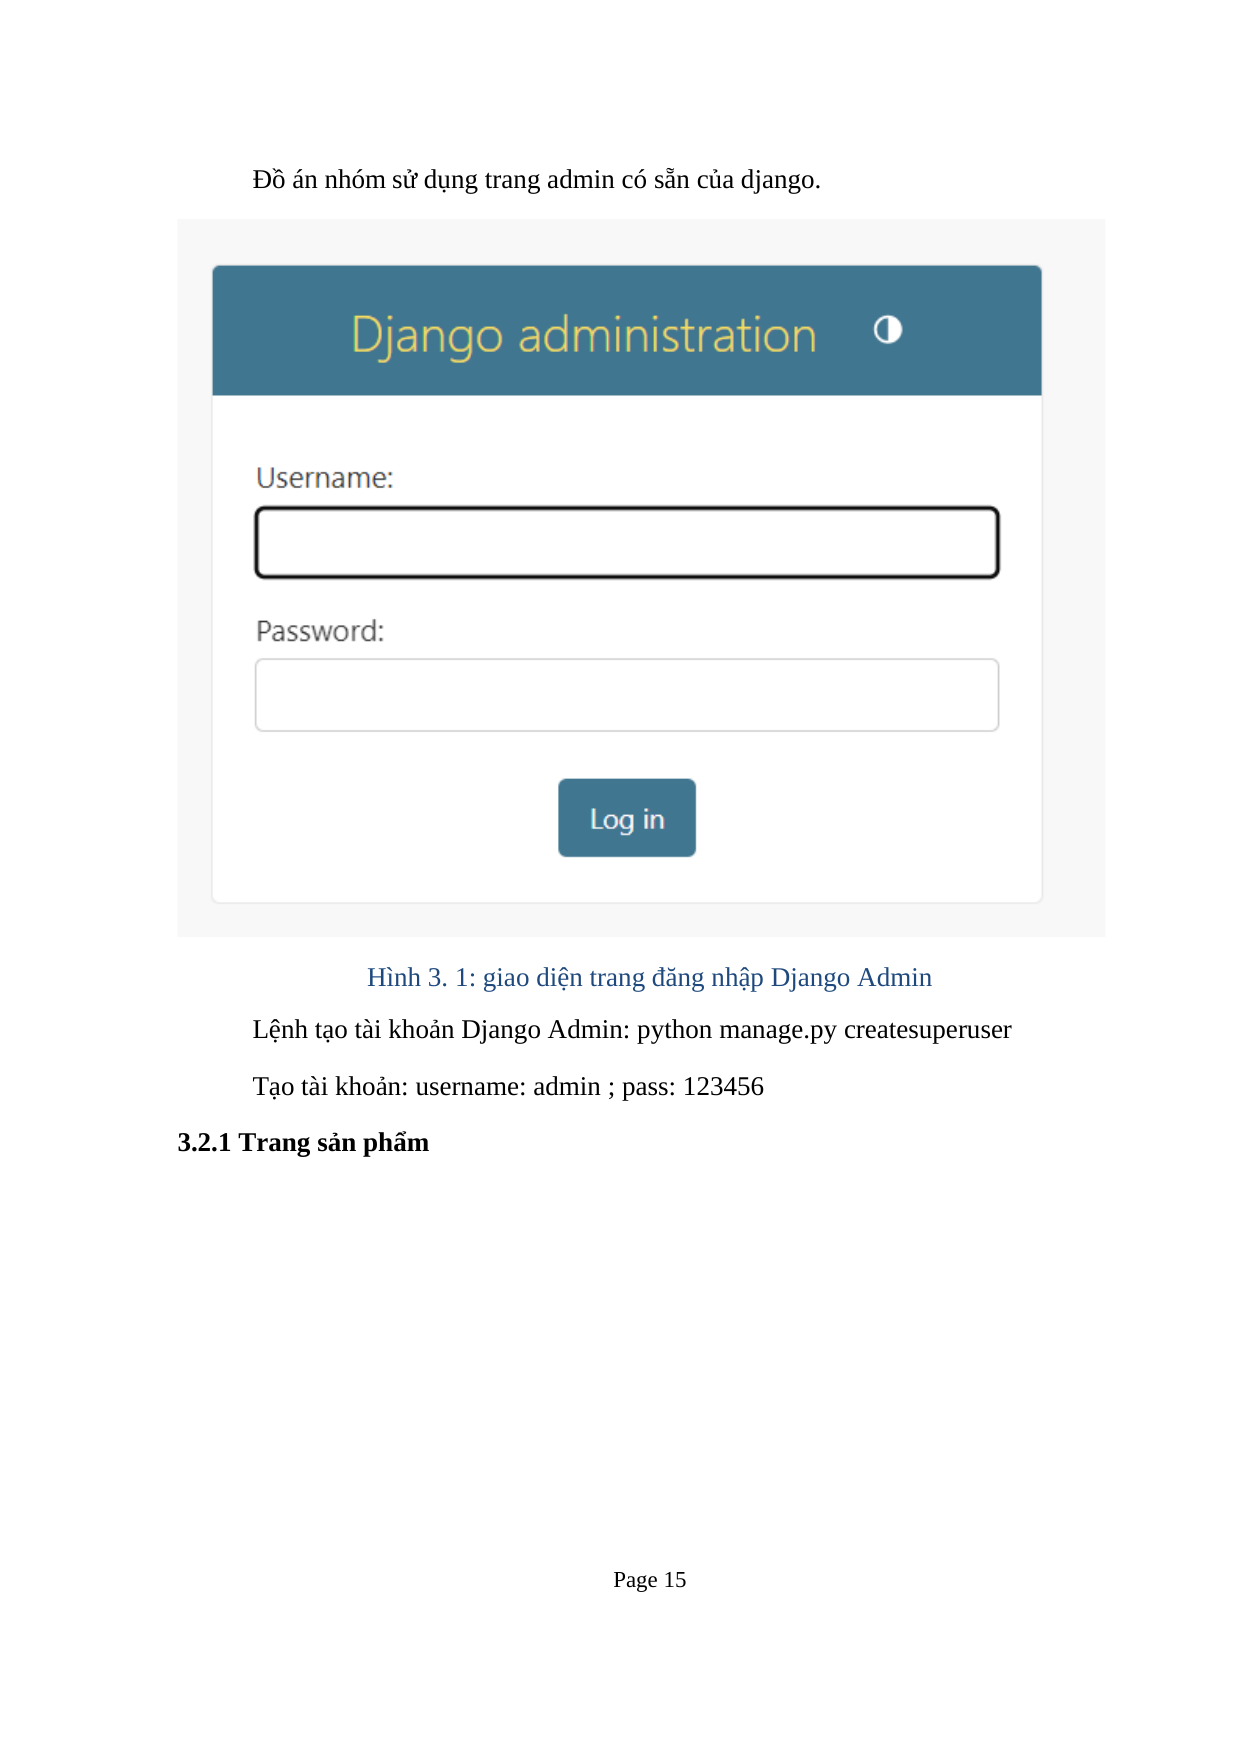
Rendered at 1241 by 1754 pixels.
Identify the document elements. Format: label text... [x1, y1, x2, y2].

text Đồ án nhóm sử dụng trang admin có sẵn của django. [177, 163, 1122, 194]
text Lệnh tạo tài khoản Django Admin: python manage.py createsuperuser [177, 1013, 1122, 1044]
text Tạo tài khoản: username: admin ; pass: 123456 [177, 1070, 1122, 1101]
text 3.2.1 Trang sản phẩm [177, 1126, 1122, 1158]
text Hình 3. 1: giao diện trang đăng nhập Django Admin [177, 961, 1122, 992]
picture [177, 219, 1106, 937]
